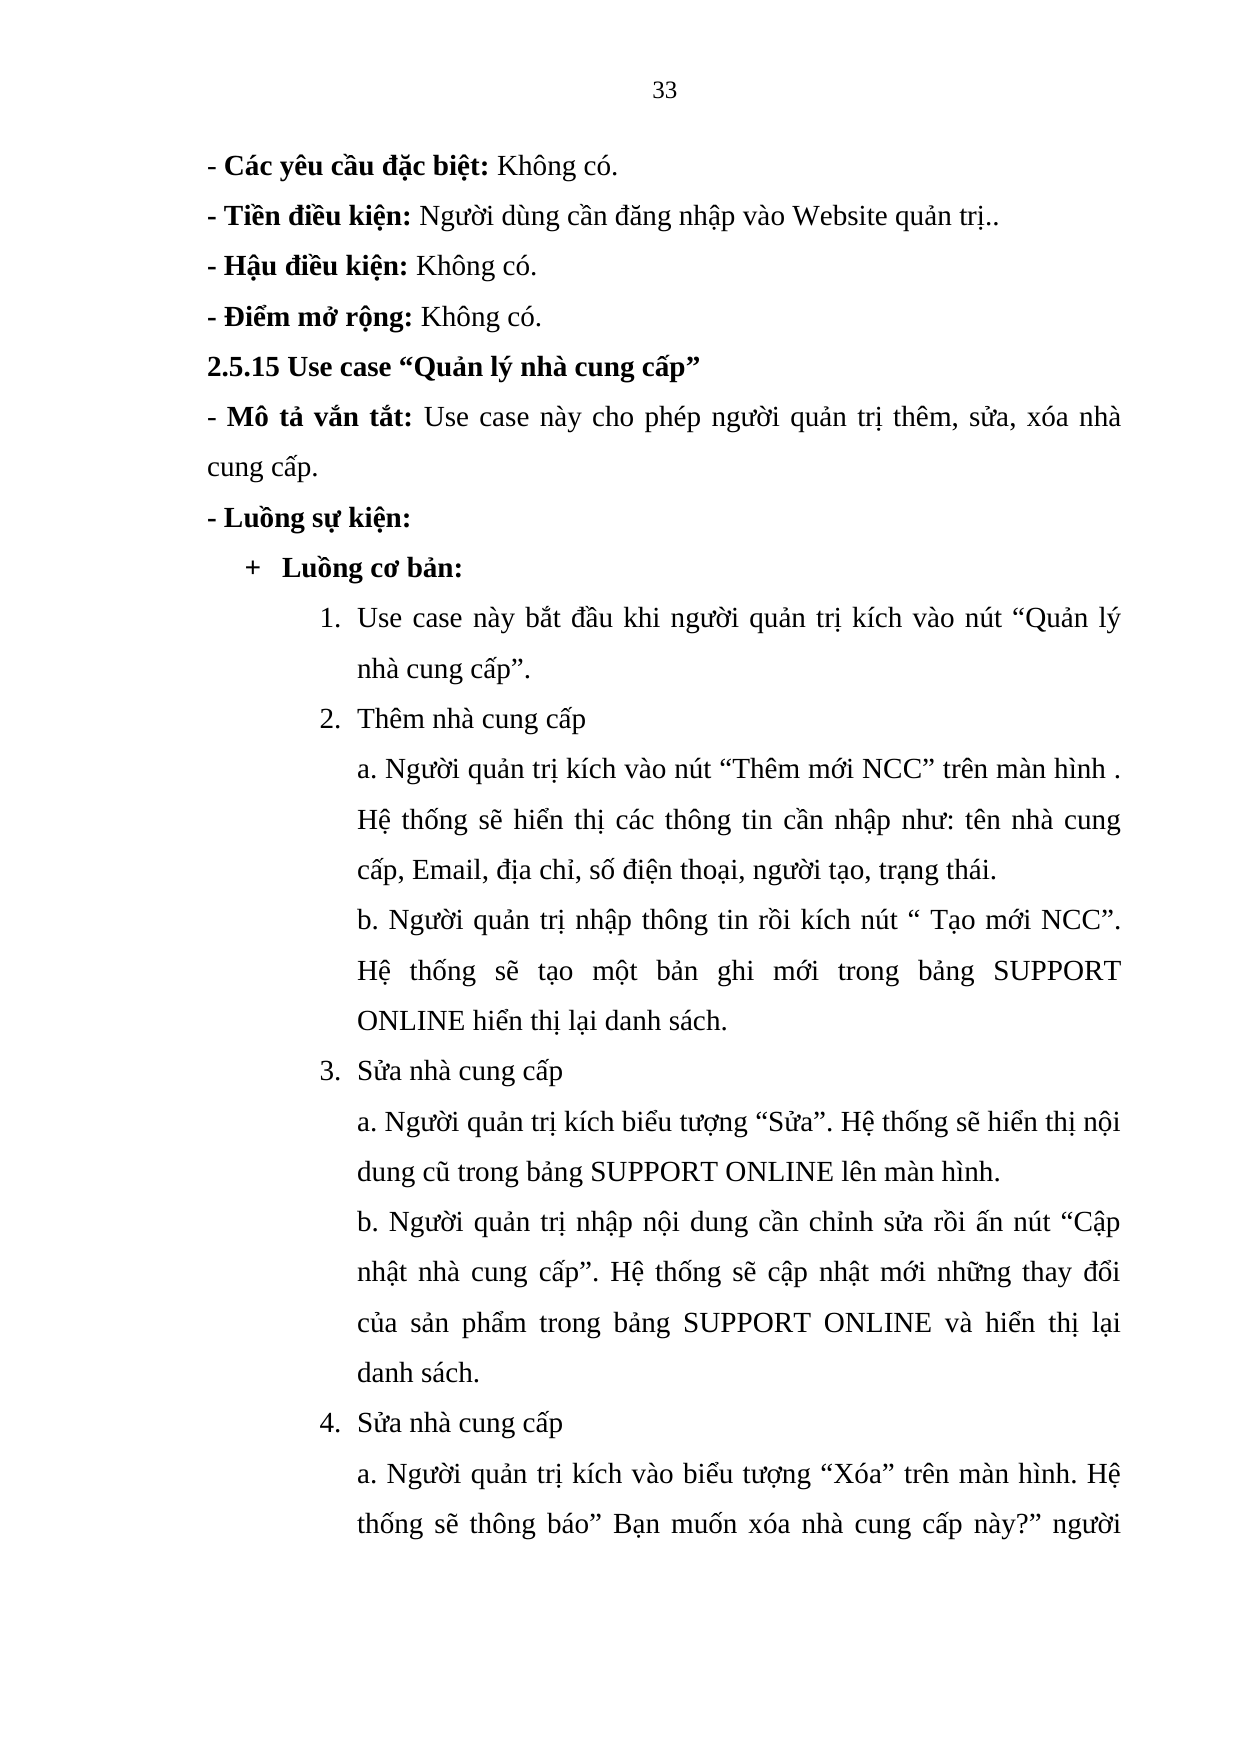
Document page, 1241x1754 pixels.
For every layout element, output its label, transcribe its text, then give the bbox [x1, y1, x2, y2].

text - Hậu điều kiện: Không có. [207, 248, 1122, 282]
text - Điểm mở rộng: Không có. [207, 299, 1122, 332]
text - Luồng sự kiện: [207, 500, 1122, 533]
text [357, 1456, 1122, 1540]
list Use case này bắt đầu khi người quản trị kích vào nút “Quản lý nhà cung cấp”. [319, 601, 1122, 684]
list Sửa nhà cung cấp [319, 1053, 1122, 1087]
list Luồng cơ bản: [244, 550, 1122, 584]
list Sửa nhà cung cấp [319, 1406, 1122, 1439]
list Thêm nhà cung cấp [319, 701, 1122, 735]
text b. Người quản trị nhập nội dung cần chỉnh sửa rồi ấn nút “Cập nhật nhà cung cấp”. Hệ thống sẽ cập nhật mới những thay đổi của sản phẩm trong bảng SUPPORT ONLINE và hiển thị lại danh sách. [357, 1204, 1122, 1389]
text - Mô tả vắn tắt: Use case này cho phép người quản trị thêm, sửa, xóa nhà cung cấp. [207, 399, 1122, 483]
subtitle 2.5.15 Use case “Quản lý nhà cung cấp” [207, 349, 1122, 382]
text - Các yêu cầu đặc biệt: Không có. [207, 148, 1122, 181]
text a. Người quản trị kích biểu tượng “Sửa”. Hệ thống sẽ hiển thị nội dung cũ trong bảng SUPPORT ONLINE lên màn hình. [357, 1104, 1122, 1187]
text - Tiền điều kiện: Người dùng cần đăng nhập vào Website quản trị.. [207, 198, 1122, 232]
text b. Người quản trị nhập thông tin rồi kích nút “ Tạo mới NCC”. Hệ thống sẽ tạo một bản ghi mới trong bảng SUPPORT ONLINE hiển thị lại danh sách. [357, 902, 1122, 1037]
text a. Người quản trị kích vào nút “Thêm mới NCC” trên màn hình . Hệ thống sẽ hiển thị các thông tin cần nhập như: tên nhà cung cấp, Email, địa chỉ, số điện thoại, người tạo, trạng thái. [357, 751, 1122, 886]
